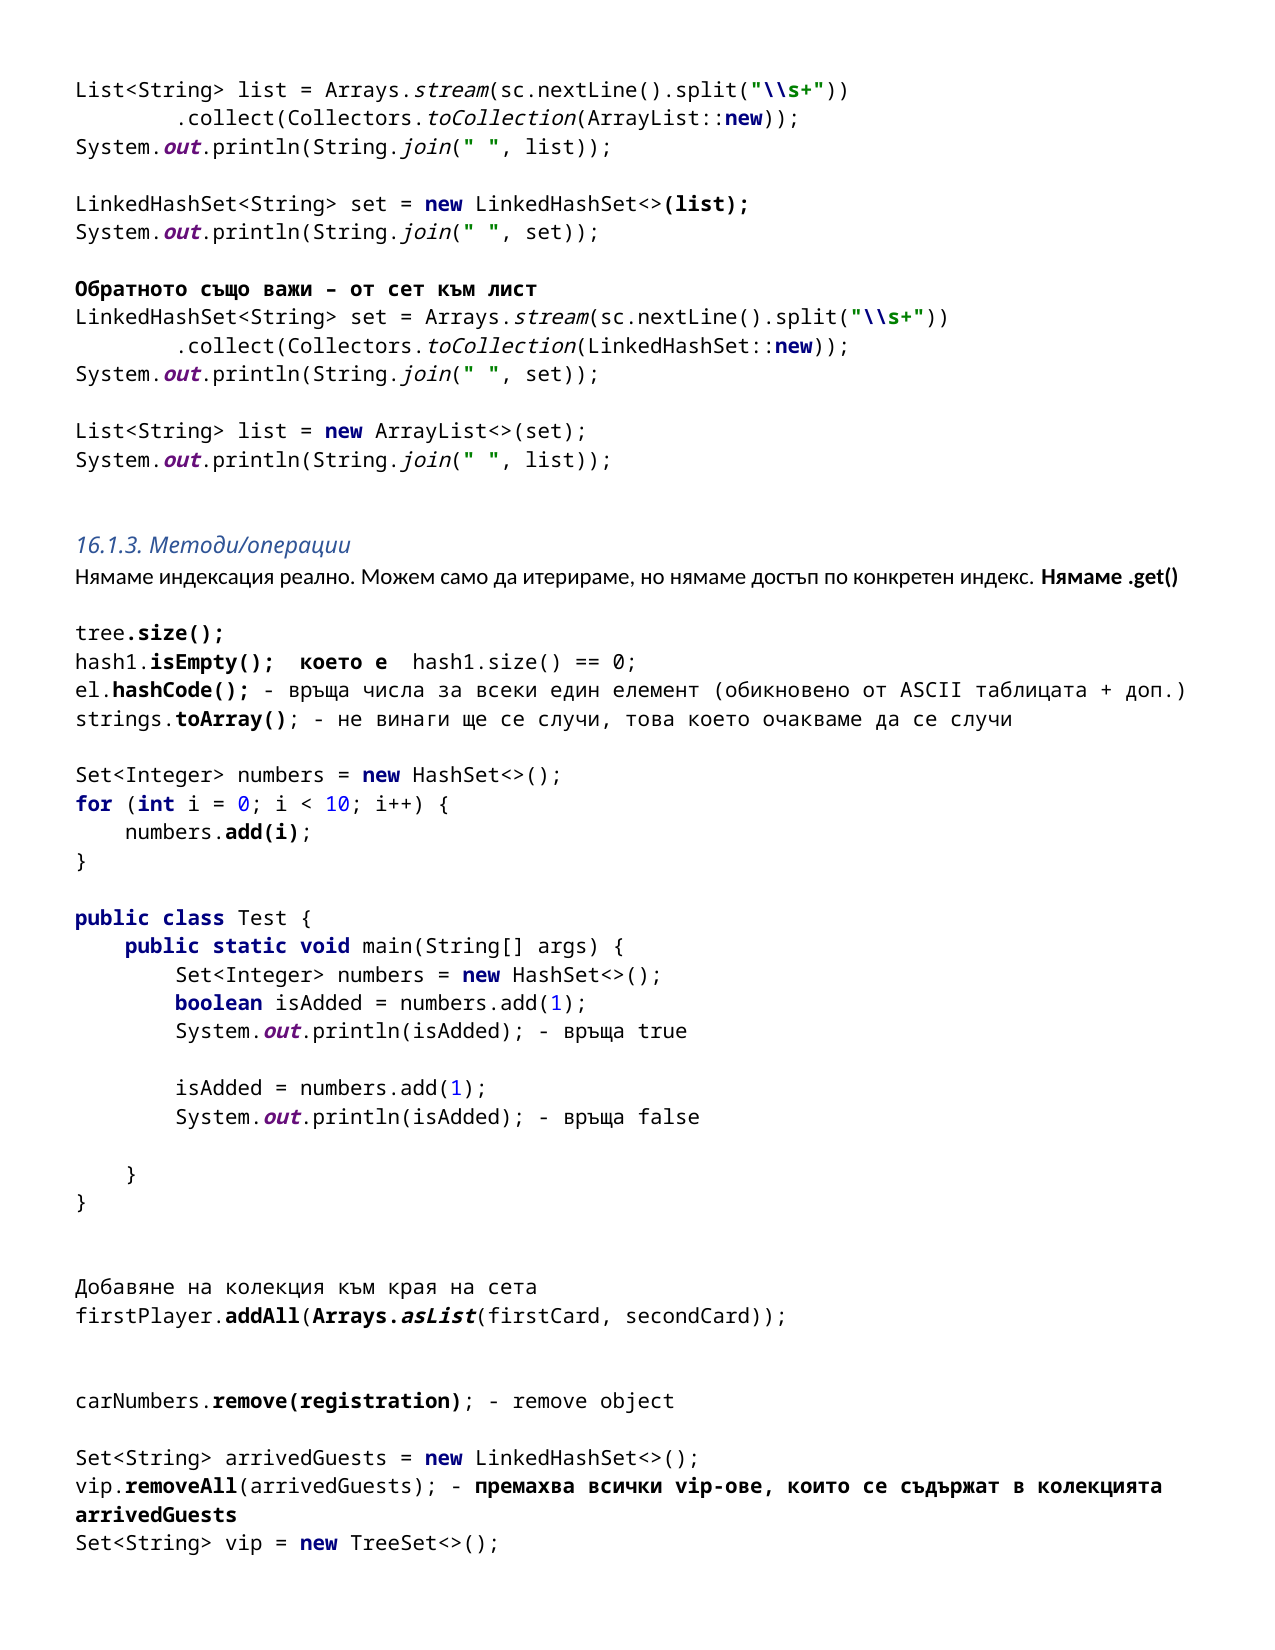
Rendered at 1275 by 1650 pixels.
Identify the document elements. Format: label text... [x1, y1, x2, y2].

text List<String> list = Arrays.stream(sc.nextLine().split("\\s+")) .collect(Collectors.toCollection(ArrayList::new)); System.out.println(String.join(" ", list)); LinkedHashSet<String> set = new LinkedHashSet<>(list); System.out.println(String.join(" ", set)); [75, 75, 1200, 246]
text hash1.isEmpty(); което е hash1.size() == 0; [75, 647, 1200, 675]
text Set<String> arrivedGuests = new LinkedHashSet<>(); [75, 1443, 1200, 1472]
text LinkedHashSet<String> set = Arrays.stream(sc.nextLine().split("\\s+")) .collect(Collectors.toCollection(LinkedHashSet::new)); System.out.println(String.join(" ", set)); List<String> list = new ArrayList<>(set); System.out.println(String.join(" ", list)); [75, 302, 1200, 473]
subtitle 16.1.3. Методи/операции [75, 529, 1200, 560]
text strings.toArray(); - не винаги ще се случи, това което очакваме да се случи [75, 704, 1200, 732]
text carNumbers.remove(registration); - remove object [75, 1386, 1200, 1415]
text firstPlayer.addAll(Arrays.asList(firstCard, secondCard)); [75, 1301, 1200, 1329]
text Set<Integer> numbers = new HashSet<>(); for (int i = 0; i < 10; i++) { numbers.add(i); } [75, 761, 1200, 874]
text Добавяне на колекция към края на сета [75, 1272, 1200, 1301]
text Обратното също важи – от сет към лист [75, 274, 1200, 302]
text public class Test { public static void main(String[] args) { Set<Integer> numbers = new HashSet<>(); boolean isAdded = numbers.add(1); System.out.println(isAdded); - връща true isAdded = numbers.add(1); System.out.println(isAdded); - връща false } } [75, 903, 1200, 1216]
text Set<String> vip = new TreeSet<>(); [75, 1528, 1200, 1557]
text el.hashCode(); - връща числа за всеки един елемент (обикновено от ASCII таблицата + доп.) [75, 675, 1200, 704]
text tree.size(); [75, 618, 1200, 647]
text vip.removeAll(arrivedGuests); - премахва всички vip-ове, които се съдържат в колекцията arrivedGuests [75, 1472, 1200, 1528]
text Нямаме индексация реално. Можем само да итерираме, но нямаме достъп по конкретен индекс. Нямаме .get() [75, 562, 1200, 590]
